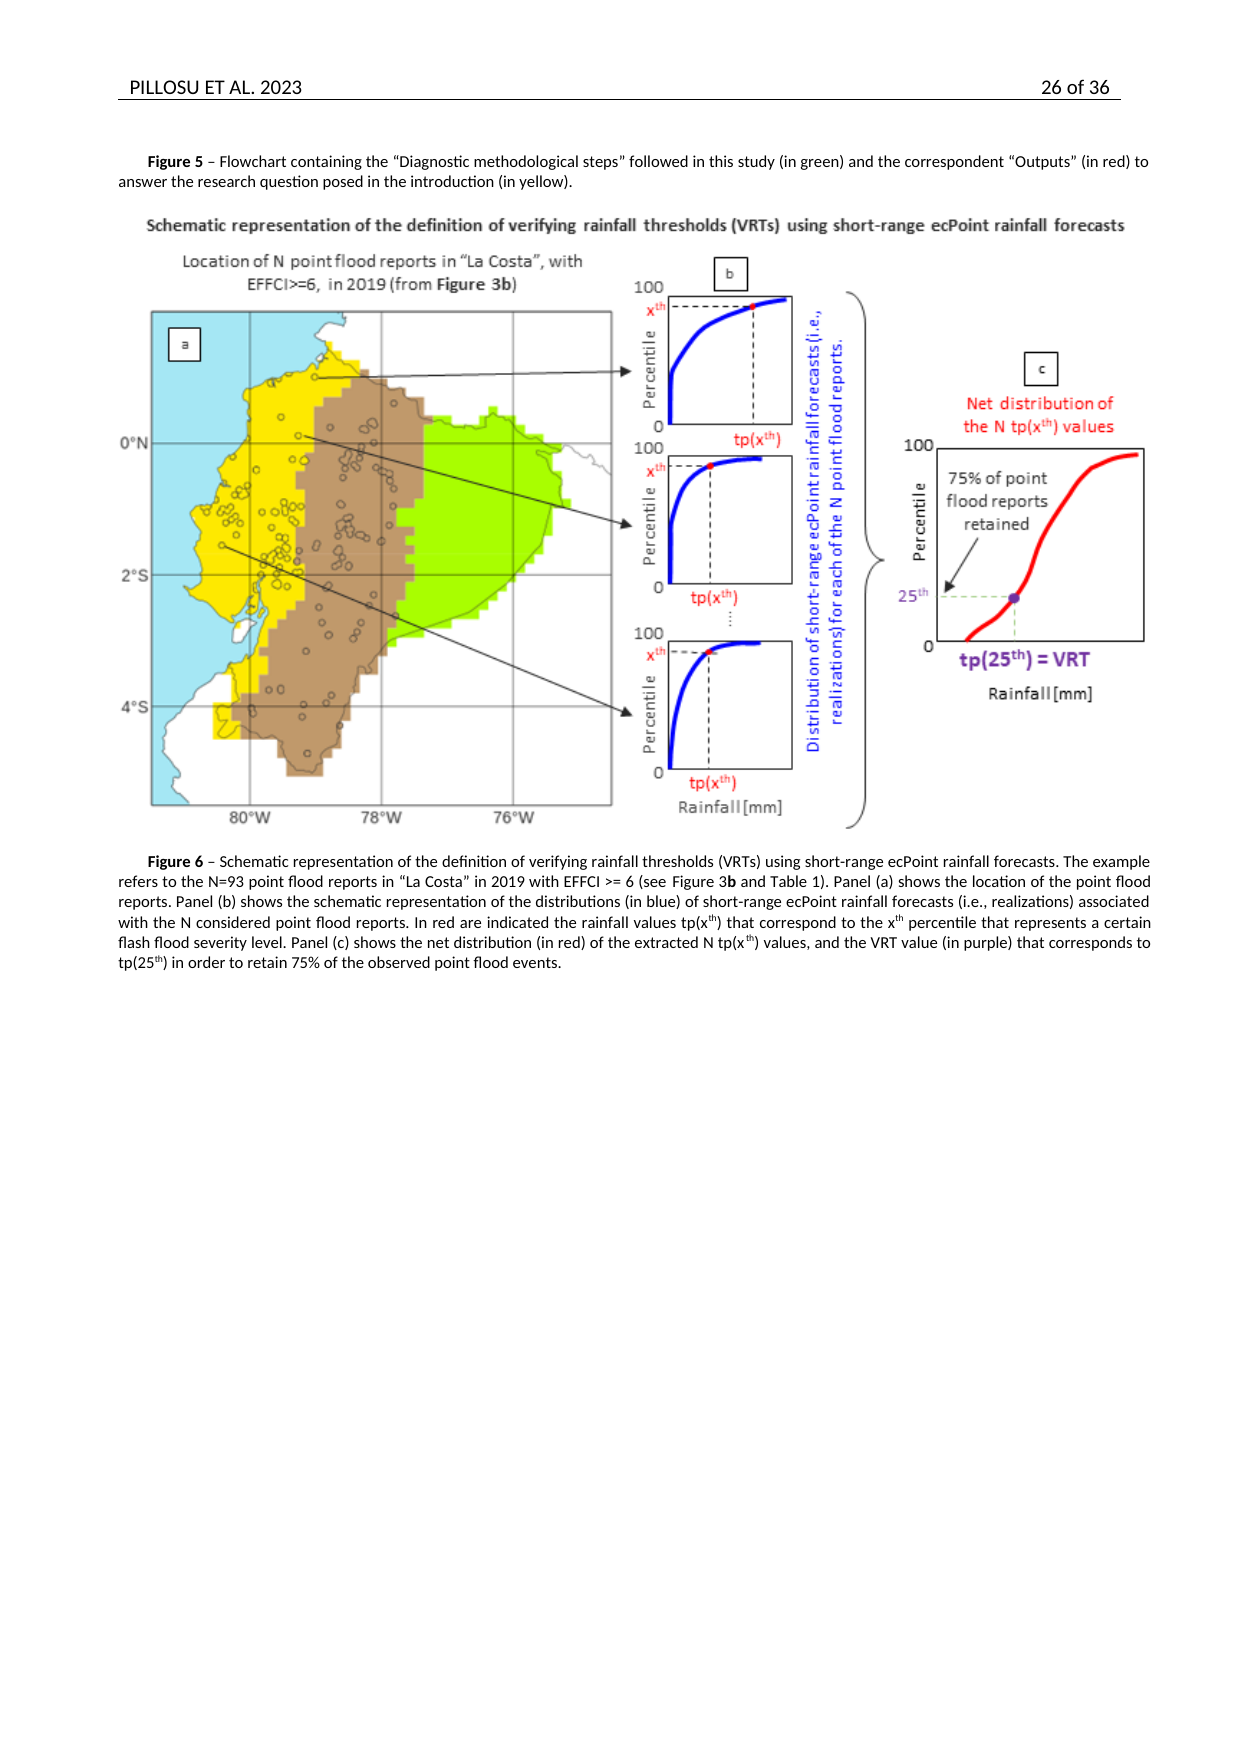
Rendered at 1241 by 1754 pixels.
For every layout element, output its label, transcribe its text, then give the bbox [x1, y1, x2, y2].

picture [118, 204, 1152, 839]
text Figure 6 – Schematic representation of the definition of verifying rainfall thresholds (VRTs) using short-range ecPoint rainfall forecasts. The example refers to the N=93 point flood reports in “La Costa” in 2019 with EFFCI >= 6 (see Figure 3b and Table 1). Panel (a) shows the location of the point flood reports. Panel (b) shows the schematic representation of the distributions (in blue) of short-range ecPoint rainfall forecasts (i.e., realizations) associated with the N considered point flood reports. In red are indicated the rainfall values tp(xth) that correspond to the xth percentile that represents a certain flash flood severity level. Panel (c) shows the net distribution (in red) of the extracted N tp(xth) values, and the VRT value (in purple) that corresponds to tp(25th) in order to retain 75% of the observed point flood events. [118, 851, 1152, 973]
text Figure 5 – Flowchart containing the “Diagnostic methodological steps” followed in this study (in green) and the correspondent “Outputs” (in red) to answer the research question posed in the introduction (in yellow). [118, 151, 1152, 192]
